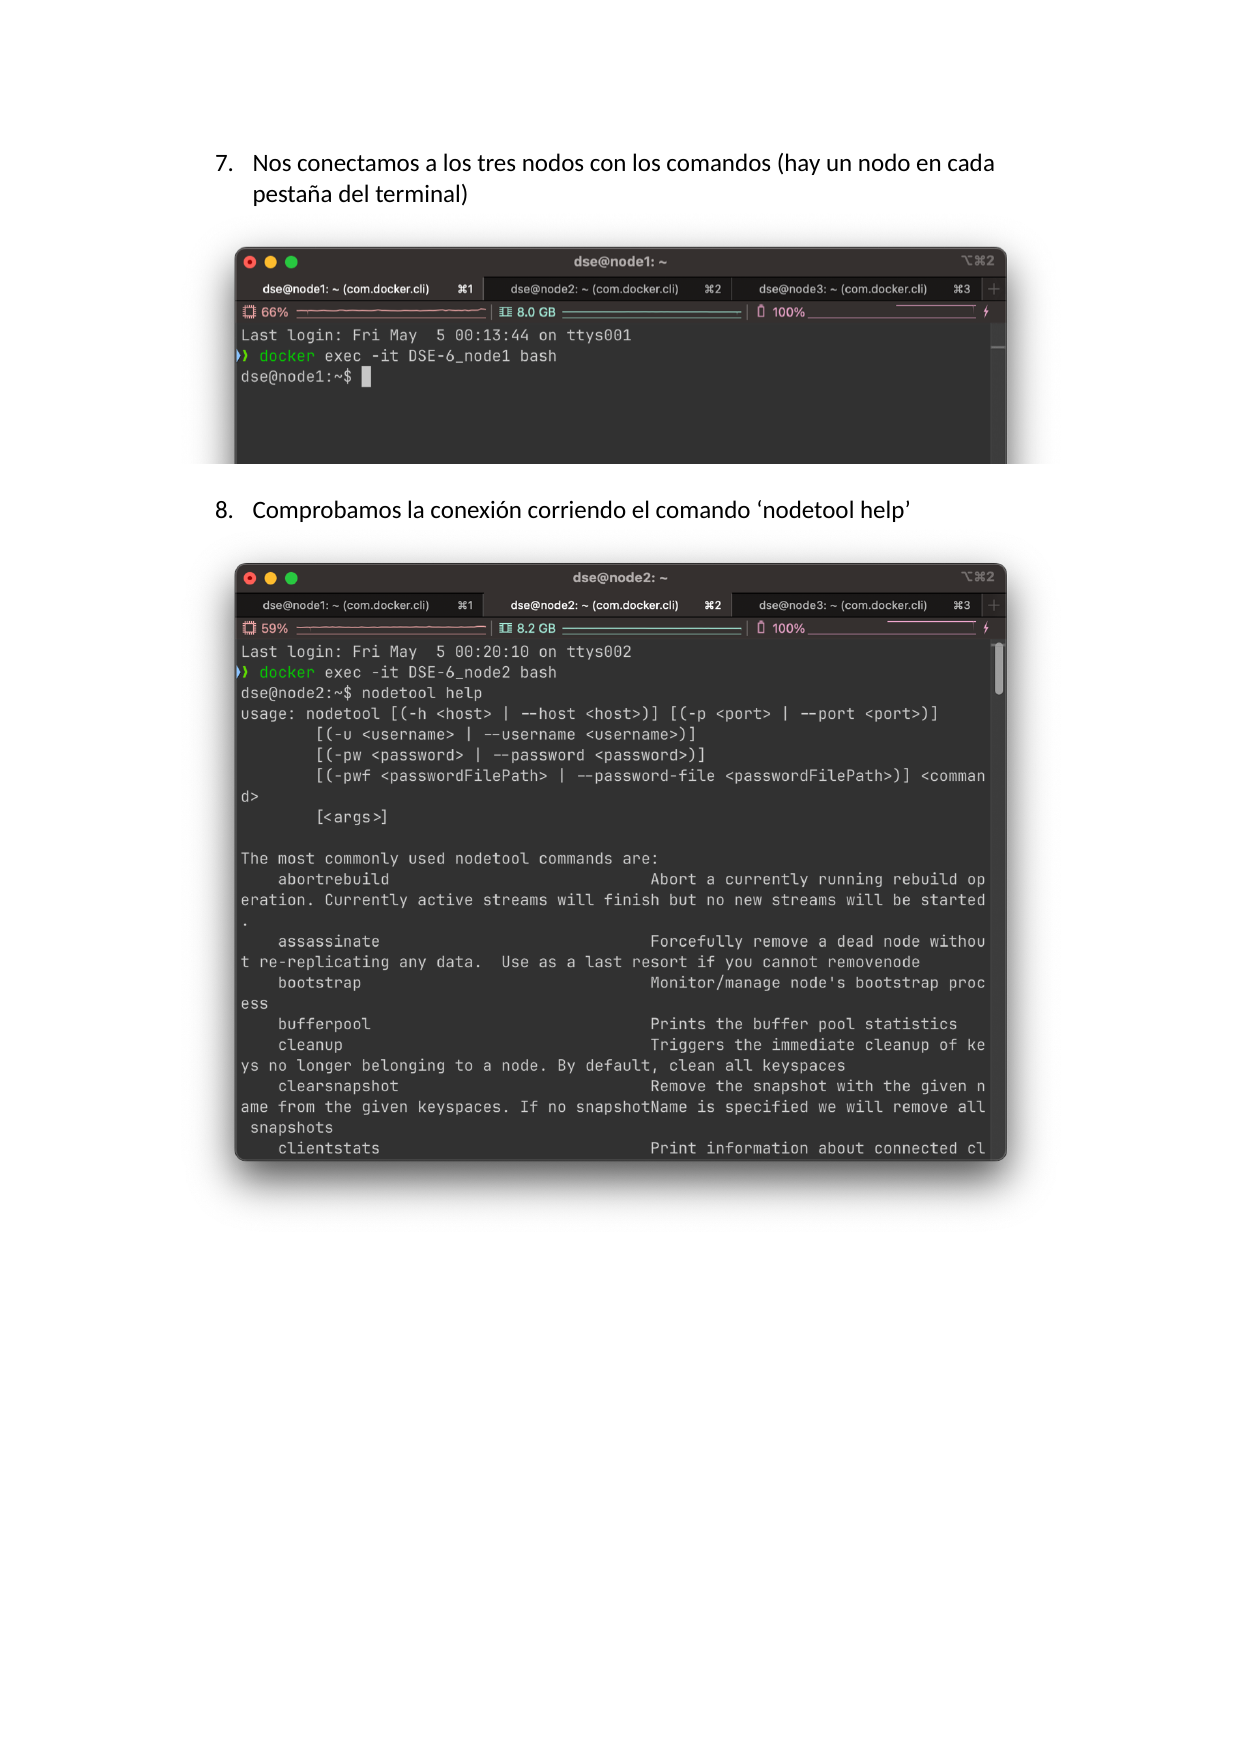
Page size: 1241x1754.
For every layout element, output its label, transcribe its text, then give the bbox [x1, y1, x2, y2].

picture [177, 208, 1063, 464]
list Comprobamos la conexión corriendo el comando ‘nodetool help’ [215, 494, 1063, 524]
list Nos conectamos a los tres nodos con los comandos (hay un nodo en cada pestaña del terminal) [215, 148, 1063, 208]
picture [177, 524, 1063, 1237]
